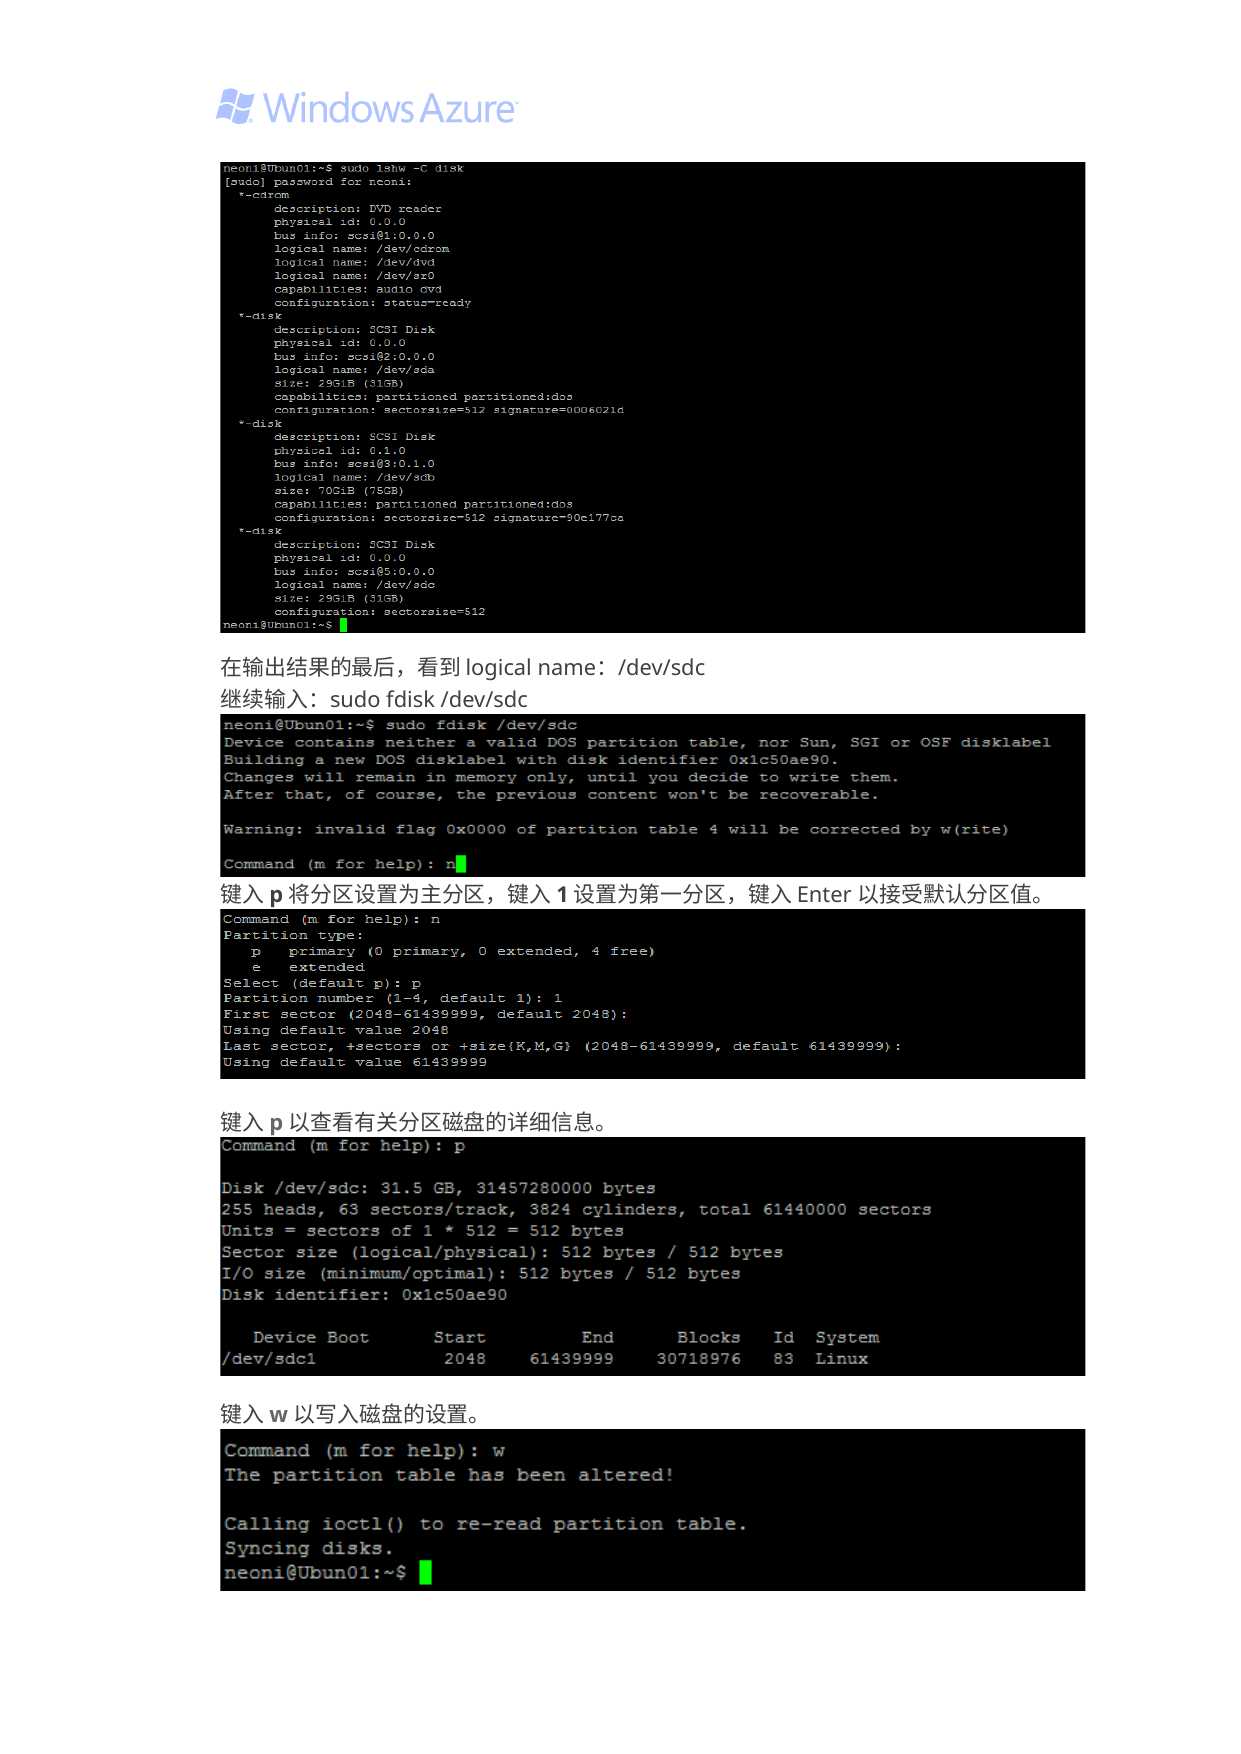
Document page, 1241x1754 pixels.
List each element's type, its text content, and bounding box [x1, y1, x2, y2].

picture [220, 714, 1086, 877]
picture [220, 1429, 1086, 1591]
text 继续输入：sudo fdisk /dev/sdc [187, 682, 1053, 714]
picture [220, 1137, 1086, 1376]
text 键入 w 以写入磁盘的设置。 [187, 1397, 1053, 1429]
picture [220, 909, 1086, 1079]
picture [220, 162, 1086, 633]
text 键入 p 以查看有关分区磁盘的详细信息。 [187, 1104, 1053, 1137]
text 键入 p 将分区设置为主分区，键入 1设置为第一分区，键入 Enter 以接受默认分区值。 [187, 877, 1053, 909]
text 在输出结果的最后，看到logical name：/dev/sdc [187, 649, 1053, 682]
